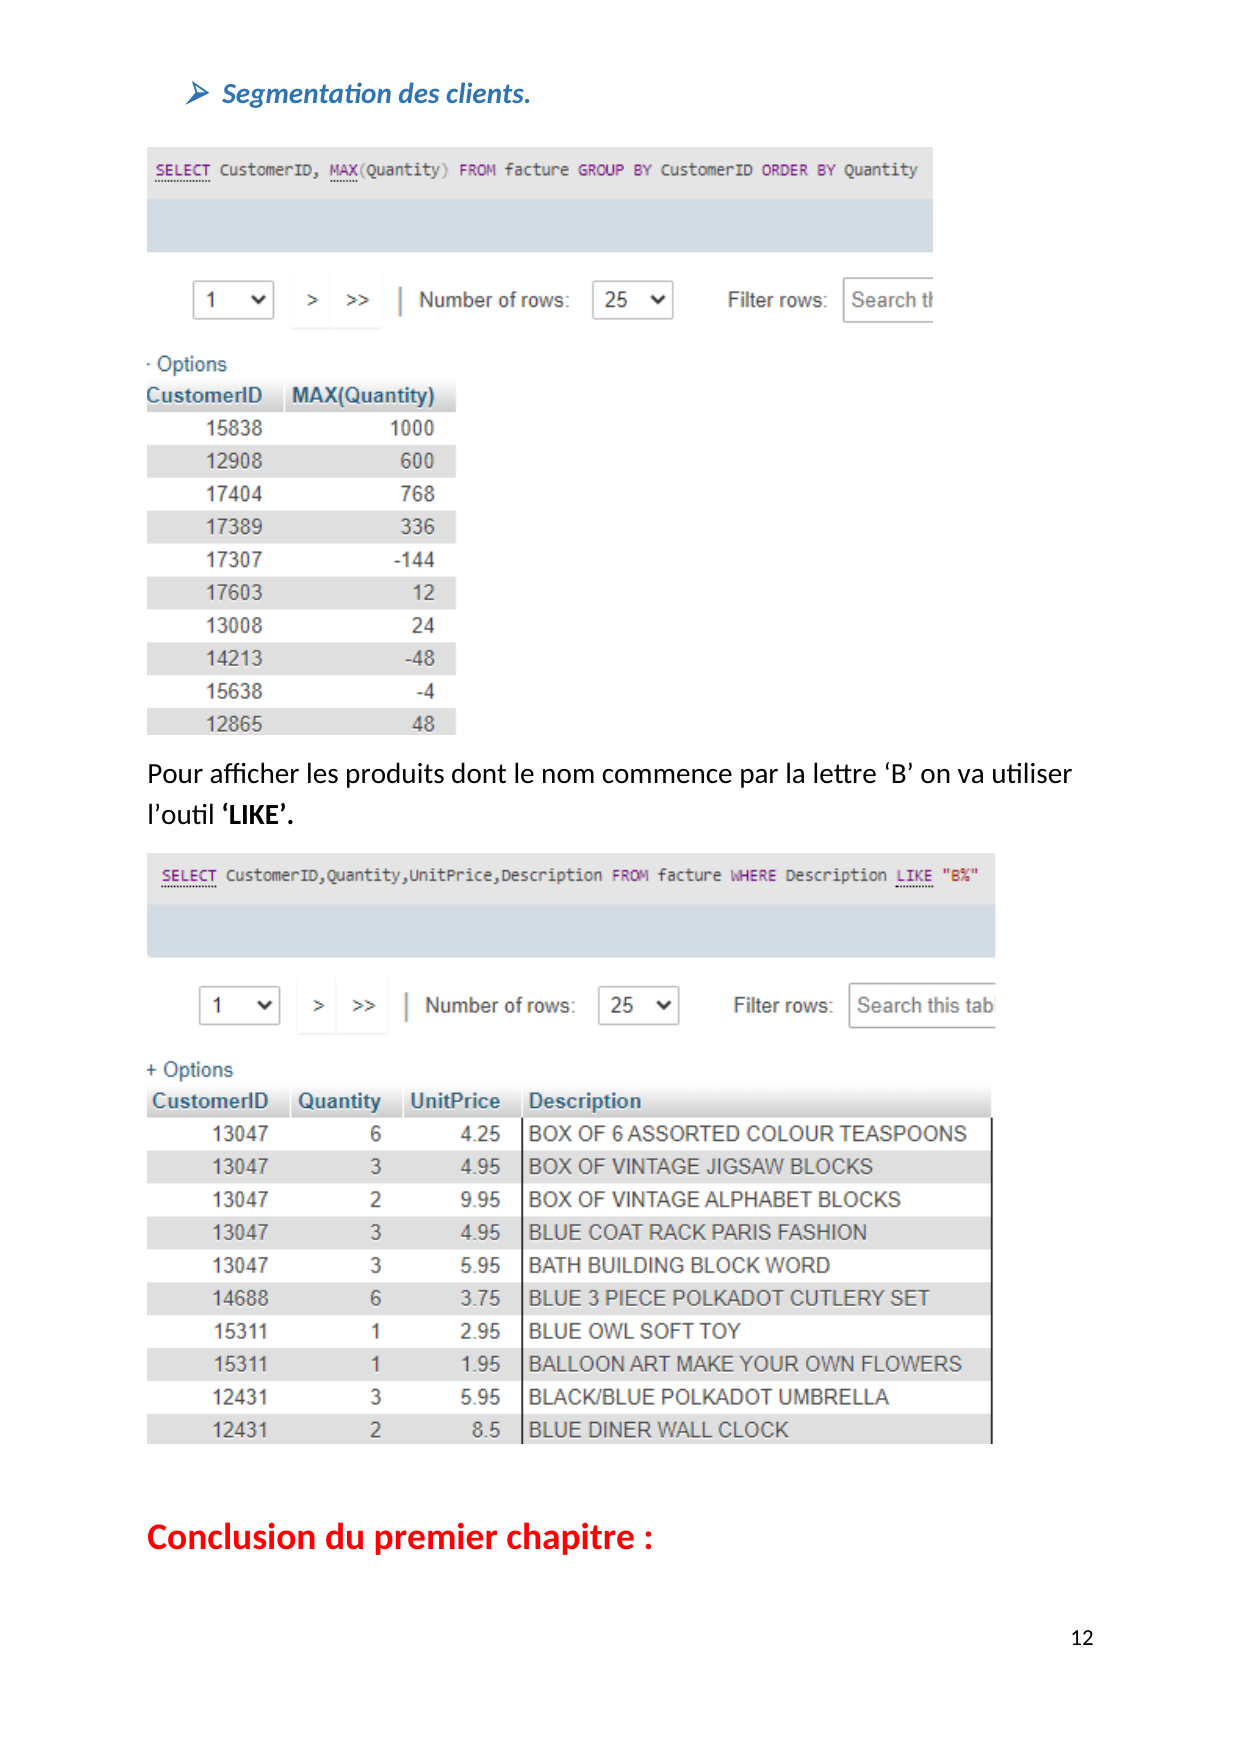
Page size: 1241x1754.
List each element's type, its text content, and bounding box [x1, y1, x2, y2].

picture [147, 853, 996, 1444]
picture [147, 147, 933, 735]
text Pour afficher les produits dont le nom commence par la lettre ‘B’ on va utiliser l’outil ‘LIKE’. [147, 755, 1093, 832]
text Conclusion du premier chapitre : [147, 1513, 1093, 1559]
